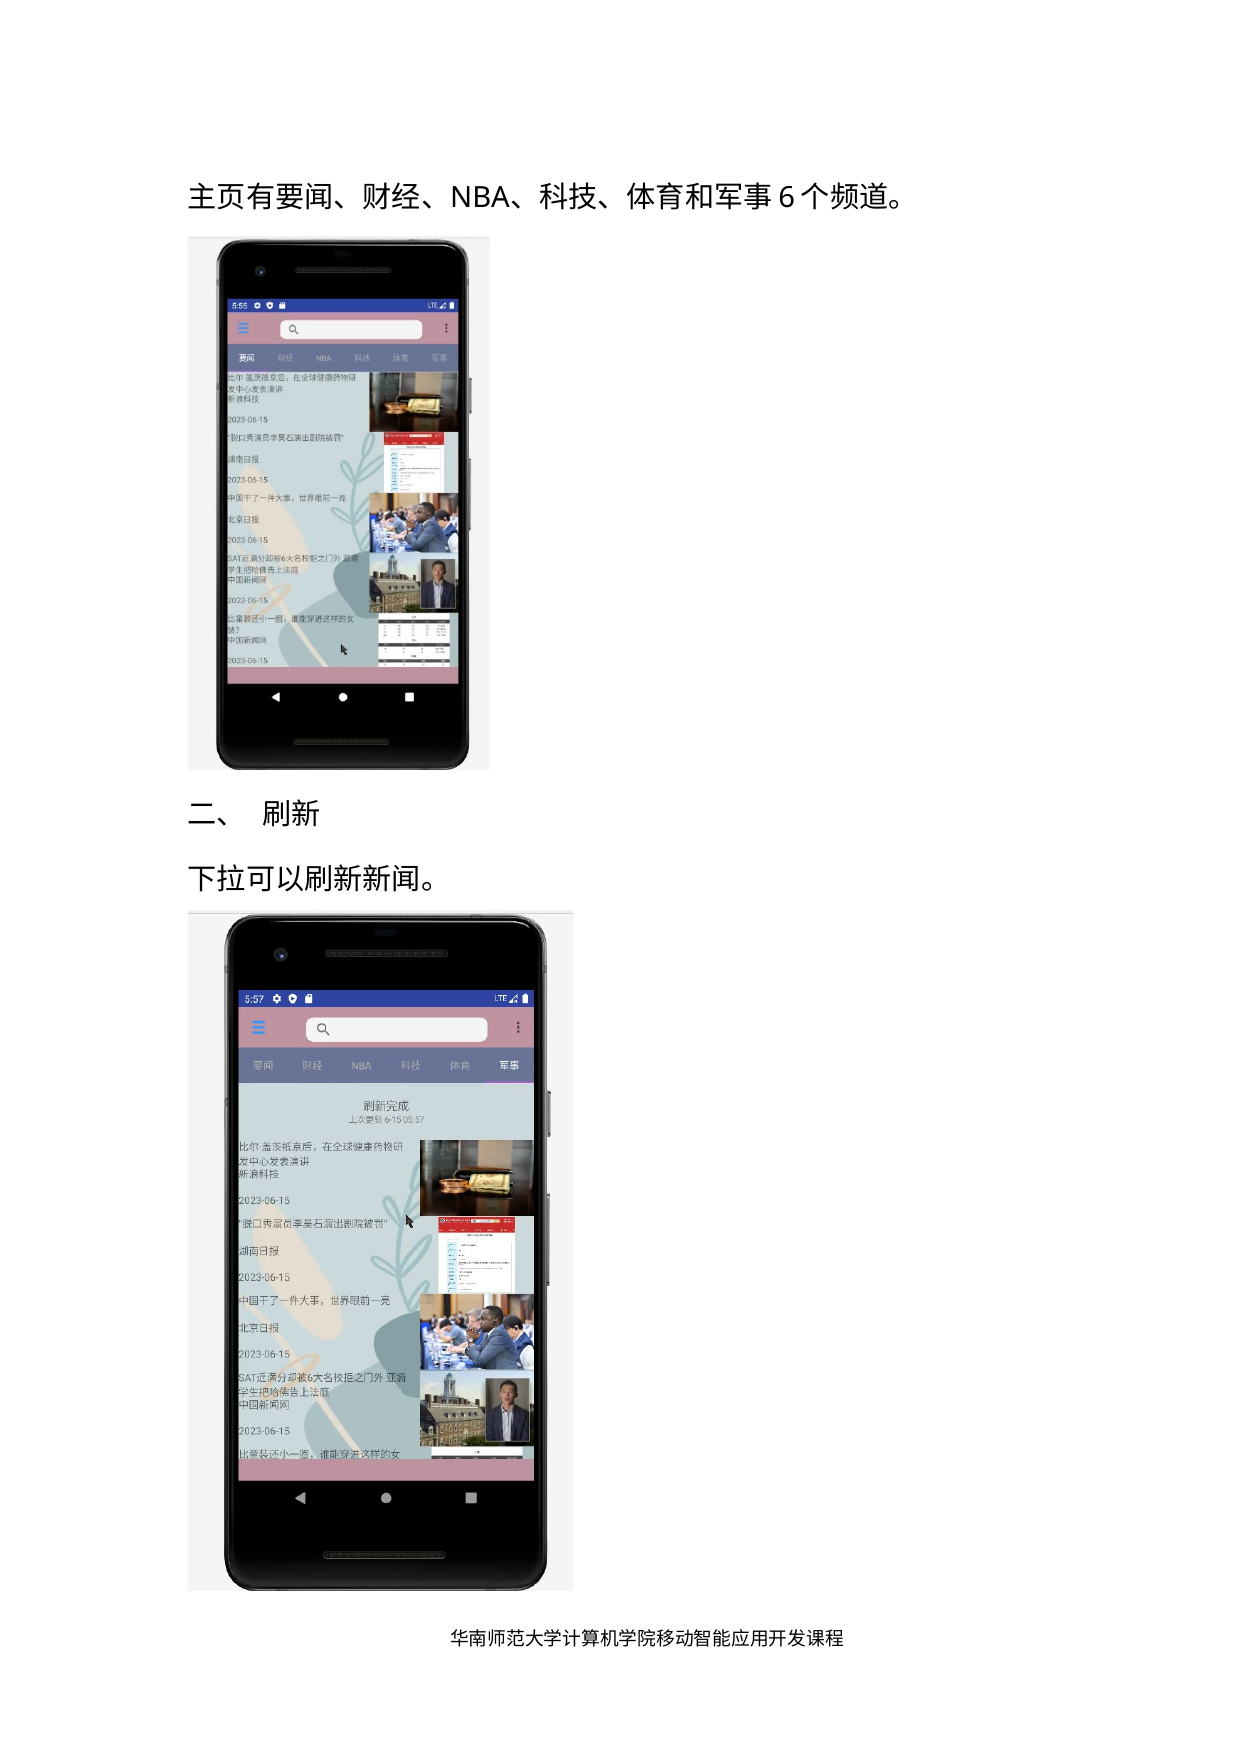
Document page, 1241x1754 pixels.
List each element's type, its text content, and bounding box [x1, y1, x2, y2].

list 刷新 [187, 779, 1053, 844]
text 下拉可以刷新新闻。 [187, 844, 1053, 909]
text 主页有要闻、财经、NBA、科技、体育和军事6个频道。 [187, 162, 1053, 227]
picture [187, 236, 490, 770]
picture [187, 910, 574, 1591]
